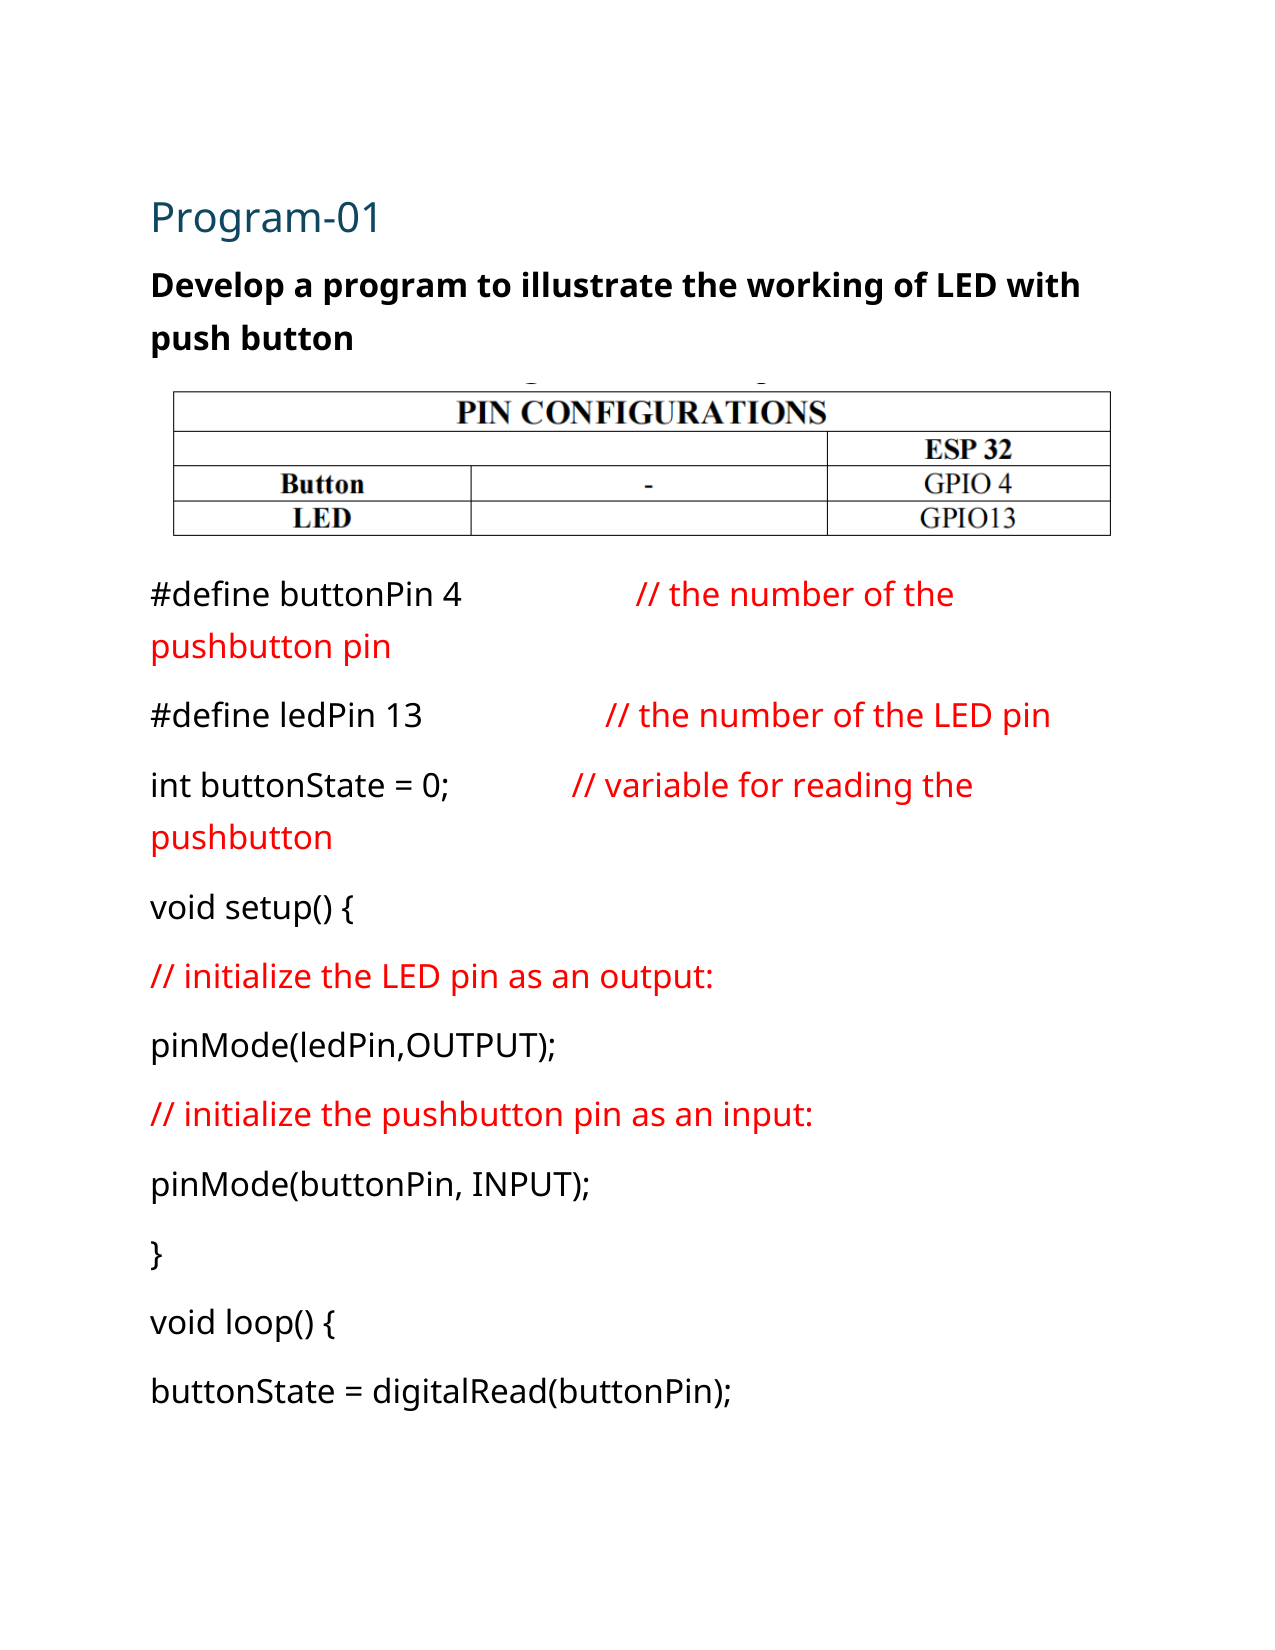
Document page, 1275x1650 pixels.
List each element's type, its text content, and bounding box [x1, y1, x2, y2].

text pinMode(ledPin,OUTPUT); [150, 1022, 1125, 1067]
text pinMode(buttonPin, INPUT); [150, 1161, 1125, 1206]
text Develop a program to illustrate the working of LED with push button [150, 262, 1125, 360]
text #define buttonPin 4 // the number of the pushbutton pin [150, 383, 1125, 668]
text // initialize the LED pin as an output: [150, 953, 1125, 998]
text } [150, 1230, 1125, 1275]
text void setup() { [150, 883, 1125, 929]
text int buttonState = 0; // variable for reading the pushbutton [150, 762, 1125, 859]
text void loop() { [150, 1299, 1125, 1344]
subtitle Program-01 [150, 187, 1125, 244]
text buttonState = digitalRead(buttonPin); [150, 1368, 1125, 1414]
text // initialize the pushbutton pin as an input: [150, 1091, 1125, 1137]
text #define ledPin 13 // the number of the LED pin [150, 692, 1125, 738]
